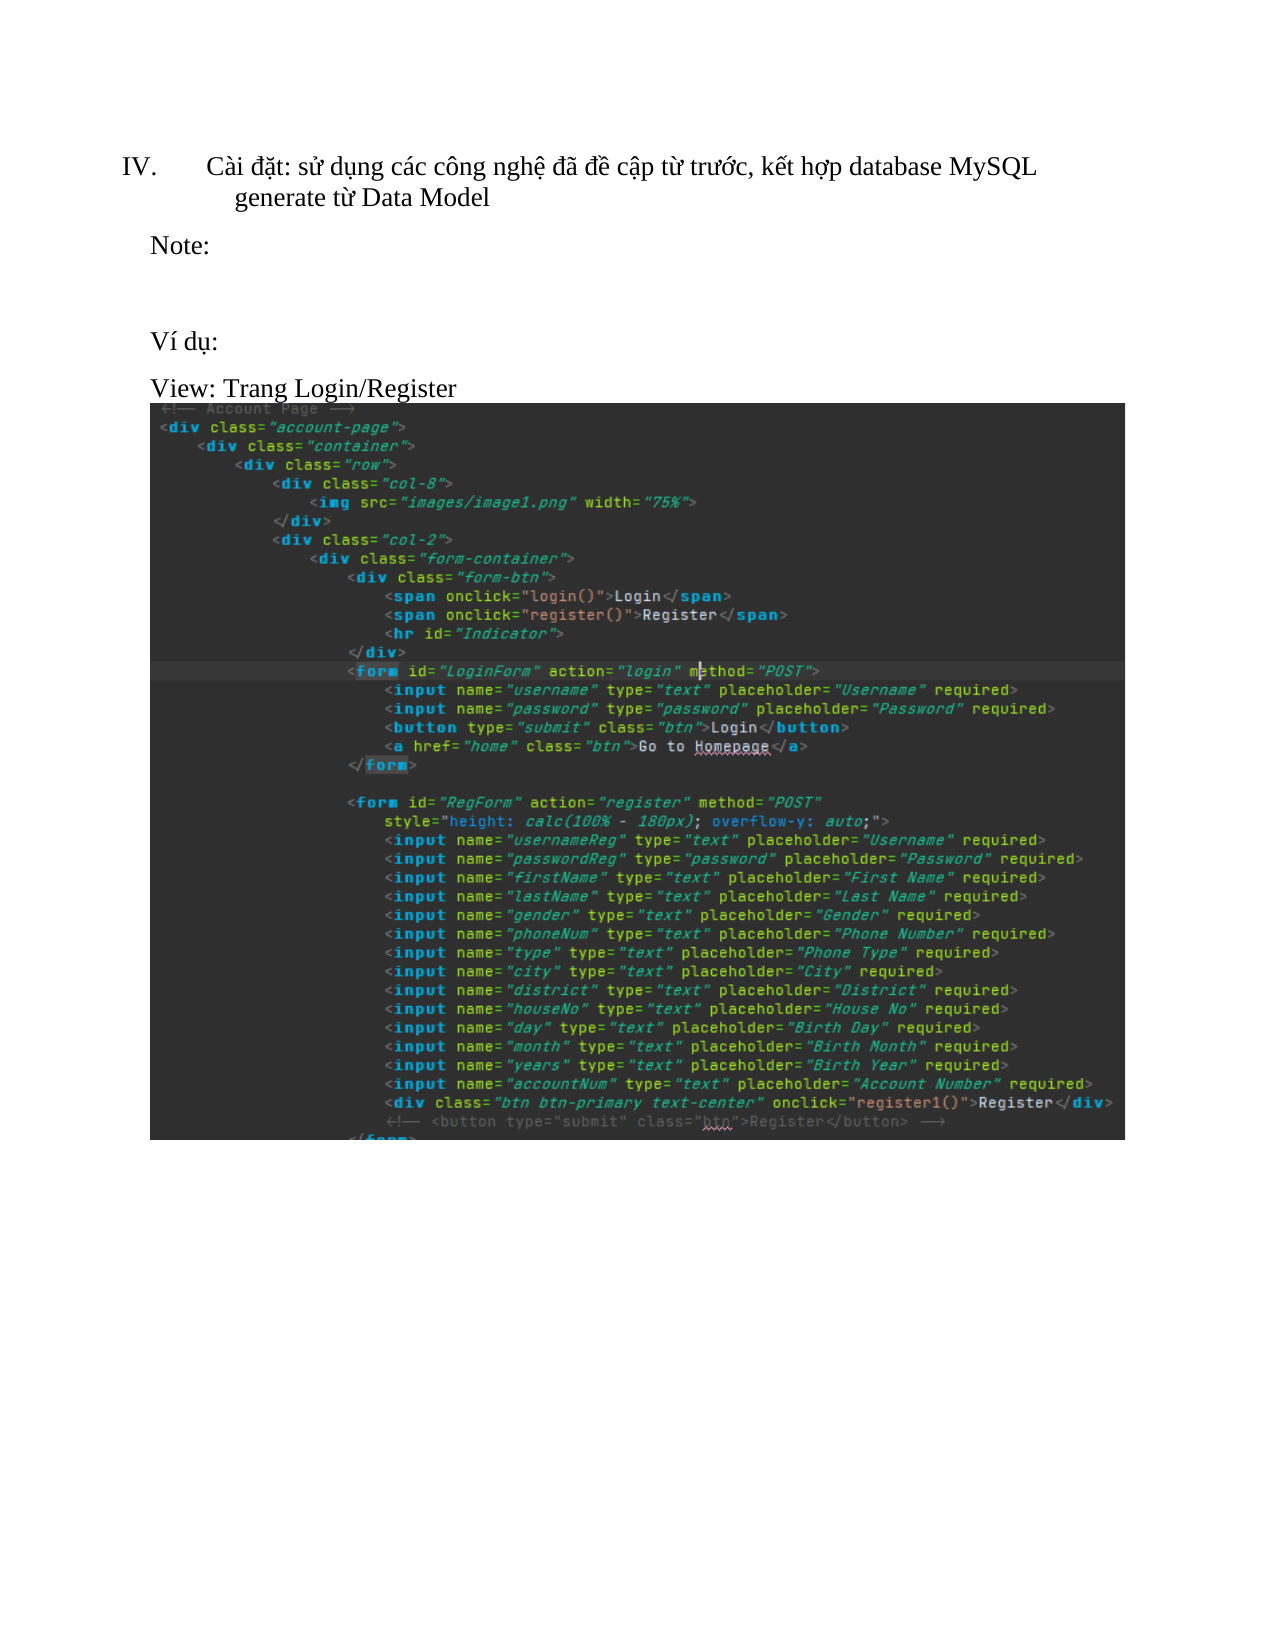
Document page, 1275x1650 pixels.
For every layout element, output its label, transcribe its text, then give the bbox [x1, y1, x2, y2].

text Ví dụ: [150, 324, 1125, 356]
list Cài đặt: sử dụng các công nghệ đã đề cập từ trước, kết hợp database MySQL generate từ Data Model [122, 150, 1125, 212]
text Note: [150, 229, 1125, 260]
text View: Trang Login/Register [150, 372, 1125, 403]
picture [150, 403, 1125, 1140]
